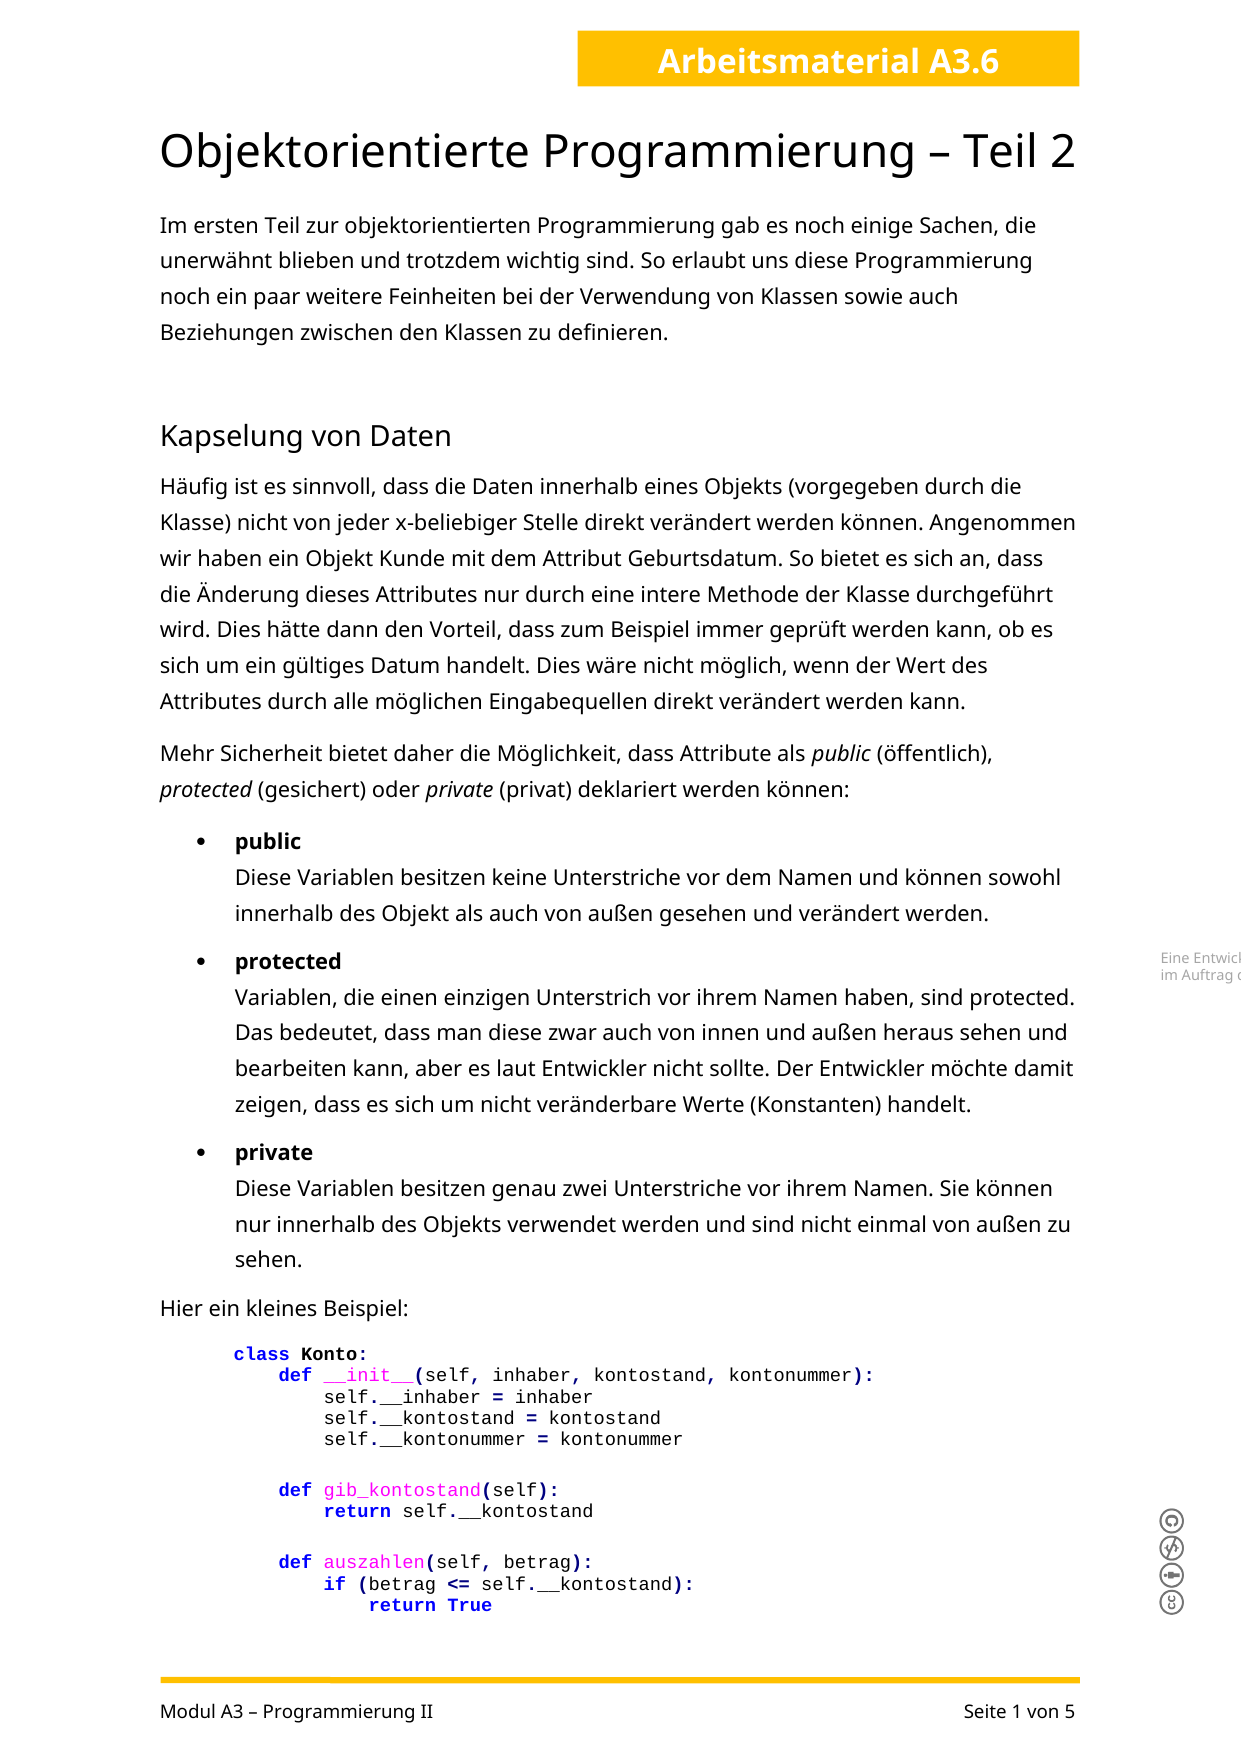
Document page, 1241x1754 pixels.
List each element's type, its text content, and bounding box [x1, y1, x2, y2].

text Objektorientierte Programmierung – Teil 2 [159, 118, 1081, 181]
text class Konto: [233, 1345, 1081, 1366]
text Hier ein kleines Beispiel: [159, 1292, 1081, 1322]
text if (betrag <= self.__kontostand): [233, 1574, 1081, 1596]
text def auszahlen(self, betrag): [233, 1553, 1081, 1574]
text return self.__kontostand [233, 1502, 1081, 1523]
text Mehr Sicherheit bietet daher die Möglichkeit, dass Attribute als public (öffentlich), protected (gesichert) oder private (privat) deklariert werden können: [159, 738, 1081, 804]
text self.__kontostand = kontostand [233, 1409, 1081, 1430]
text def __init__(self, inhaber, kontostand, kontonummer): [233, 1366, 1081, 1387]
text self.__kontonummer = kontonummer [233, 1430, 1081, 1451]
list private Diese Variablen besitzen genau zwei Unterstriche vor ihrem Namen. Sie können nur innerhalb des Objekts verwendet werden und sind nicht einmal von außen zu sehen. [197, 1137, 1081, 1274]
text def gib_kontostand(self): [233, 1481, 1081, 1502]
text Häufig ist es sinnvoll, dass die Daten innerhalb eines Objekts (vorgegeben durch die Klasse) nicht von jeder x-beliebiger Stelle direkt verändert werden können. Angenommen wir haben ein Objekt Kunde mit dem Attribut Geburtsdatum. So bietet es sich an, dass die Änderung dieses Attributes nur durch eine intere Methode der Klasse durchgeführt wird. Dies hätte dann den Vorteil, dass zum Beispiel immer geprüft werden kann, ob es sich um ein gültiges Datum handelt. Dies wäre nicht möglich, wenn der Wert des Attributes durch alle möglichen Eingabequellen direkt verändert werden kann. [159, 471, 1081, 716]
text return True [233, 1596, 1081, 1617]
text self.__inhaber = inhaber [233, 1387, 1081, 1409]
list protected Variablen, die einen einzigen Unterstrich vor ihrem Namen haben, sind protected. Das bedeutet, dass man diese zwar auch von innen und außen heraus sehen und bearbeiten kann, aber es laut Entwickler nicht sollte. Der Entwickler möchte damit zeigen, dass es sich um nicht veränderbare Werte (Konstanten) handelt. [197, 946, 1081, 1119]
text Im ersten Teil zur objektorientierten Programmierung gab es noch einige Sachen, die unerwähnt blieben und trotzdem wichtig sind. So erlaubt uns diese Programmierung noch ein paar weitere Feinheiten bei der Verwendung von Klassen sowie auch Beziehungen zwischen den Klassen zu definieren. [159, 209, 1081, 347]
list public Diese Variablen besitzen keine Unterstriche vor dem Namen und können sowohl innerhalb des Objekt als auch von außen gesehen und verändert werden. [197, 826, 1081, 927]
subtitle Kapselung von Daten [159, 415, 1081, 455]
